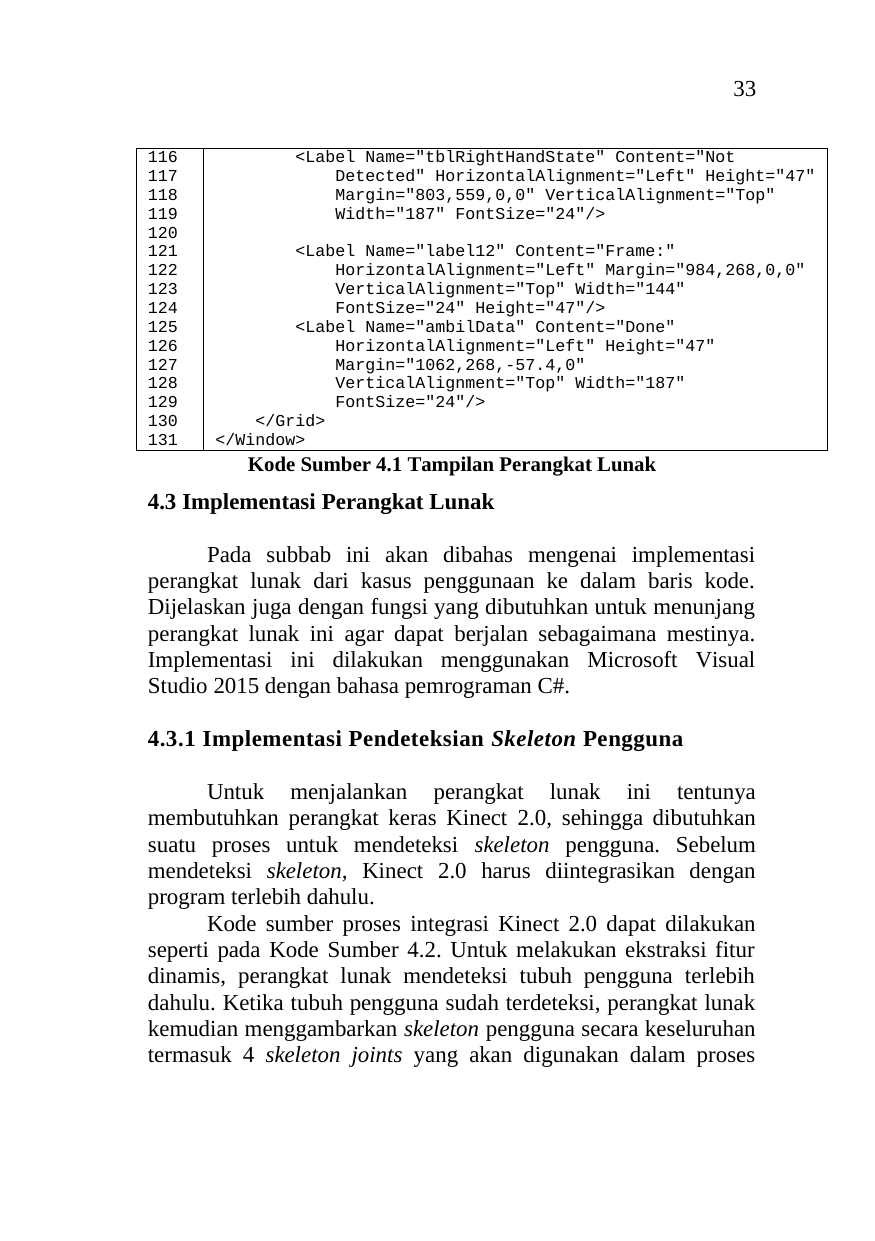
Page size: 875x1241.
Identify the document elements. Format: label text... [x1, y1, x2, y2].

text Untuk menjalankan perangkat lunak ini tentunya membutuhkan perangkat keras Kinect 2.0, sehingga dibutuhkan suatu proses untuk mendeteksi skeleton pengguna. Sebelum mendeteksi skeleton, Kinect 2.0 harus diintegrasikan dengan program terlebih dahulu. [148, 778, 756, 910]
subtitle 4.3.1 Implementasi Pendeteksian Skeleton Pengguna [148, 725, 756, 752]
text Pada subbab ini akan dibahas mengenai implementasi perangkat lunak dari kasus penggunaan ke dalam baris kode. Dijelaskan juga dengan fungsi yang dibutuhkan untuk menunjang perangkat lunak ini agar dapat berjalan sebagaimana mestinya. Implementasi ini dilakukan menggunakan Microsoft Visual Studio 2015 dengan bahasa pemrograman C#. [148, 541, 756, 699]
subtitle 4.3 Implementasi Perangkat Lunak [148, 488, 756, 514]
list Kode Sumber 4.1 Tampilan Perangkat Lunak [148, 451, 756, 476]
